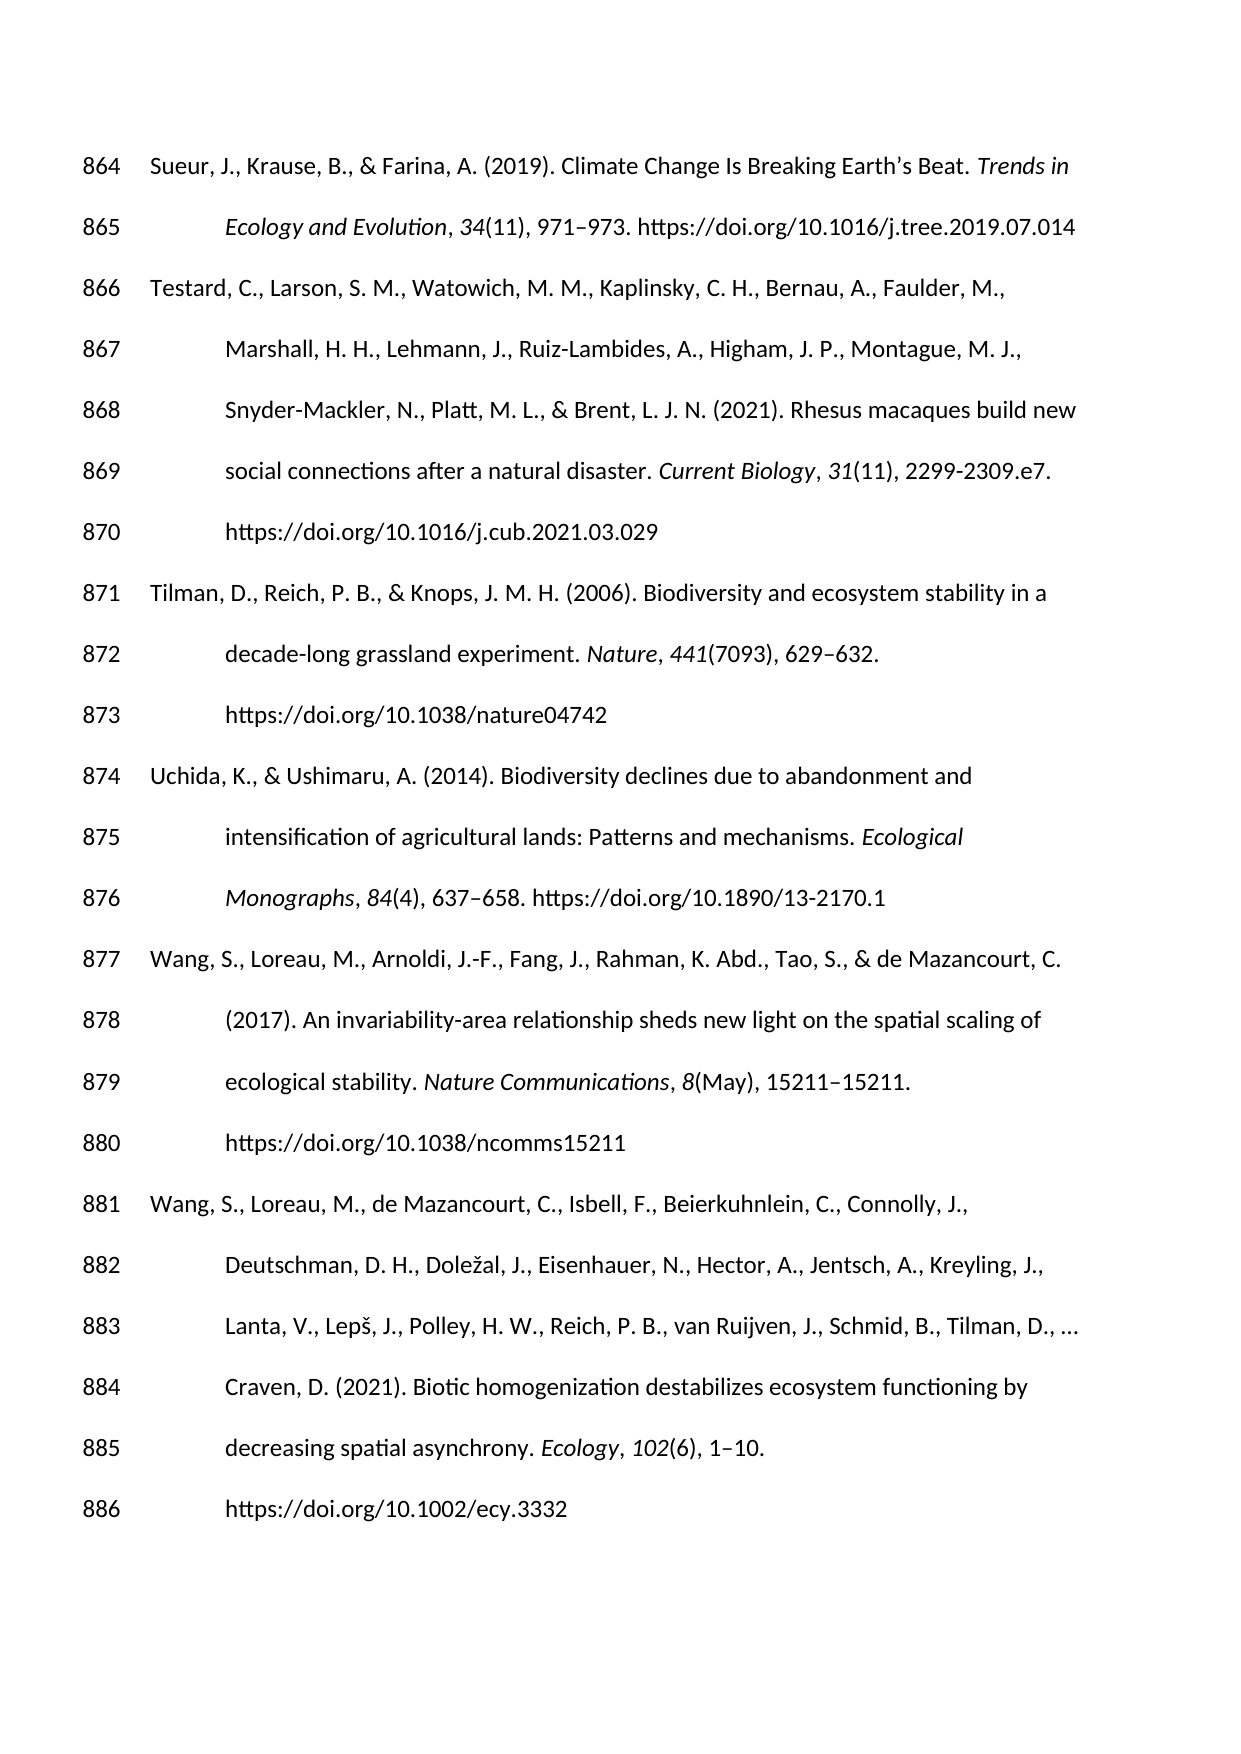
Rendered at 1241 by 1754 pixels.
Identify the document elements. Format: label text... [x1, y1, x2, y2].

text Testard, C., Larson, S. M., Watowich, M. M., Kaplinsky, C. H., Bernau, A., Faulder, M., Marshall, H. H., Lehmann, J., Ruiz-Lambides, A., Higham, J. P., Montague, M. J., Snyder-Mackler, N., Platt, M. L., & Brent, L. J. N. (2021). Rhesus macaques build new social connections after a natural disaster. Current Biology, 31(11), 2299-2309.e7. https://doi.org/10.1016/j.cub.2021.03.029 [150, 272, 1090, 547]
text Sueur, J., Krause, B., & Farina, A. (2019). Climate Change Is Breaking Earth’s Beat. Trends in Ecology and Evolution, 34(11), 971–973. https://doi.org/10.1016/j.tree.2019.07.014 [150, 150, 1090, 242]
text Uchida, K., & Ushimaru, A. (2014). Biodiversity declines due to abandonment and intensification of agricultural lands: Patterns and mechanisms. Ecological Monographs, 84(4), 637–658. https://doi.org/10.1890/13-2170.1 [150, 760, 1090, 913]
text Tilman, D., Reich, P. B., & Knops, J. M. H. (2006). Biodiversity and ecosystem stability in a decade-long grassland experiment. Nature, 441(7093), 629–632. https://doi.org/10.1038/nature04742 [150, 577, 1090, 730]
text Wang, S., Loreau, M., de Mazancourt, C., Isbell, F., Beierkuhnlein, C., Connolly, J., Deutschman, D. H., Doležal, J., Eisenhauer, N., Hector, A., Jentsch, A., Kreyling, J., Lanta, V., Lepš, J., Polley, H. W., Reich, P. B., van Ruijven, J., Schmid, B., Tilman, D., … Craven, D. (2021). Biotic homogenization destabilizes ecosystem functioning by decreasing spatial asynchrony. Ecology, 102(6), 1–10. https://doi.org/10.1002/ecy.3332 [150, 1188, 1090, 1523]
text Wang, S., Loreau, M., Arnoldi, J.-F., Fang, J., Rahman, K. Abd., Tao, S., & de Mazancourt, C. (2017). An invariability-area relationship sheds new light on the spatial scaling of ecological stability. Nature Communications, 8(May), 15211–15211. https://doi.org/10.1038/ncomms15211 [150, 943, 1090, 1157]
